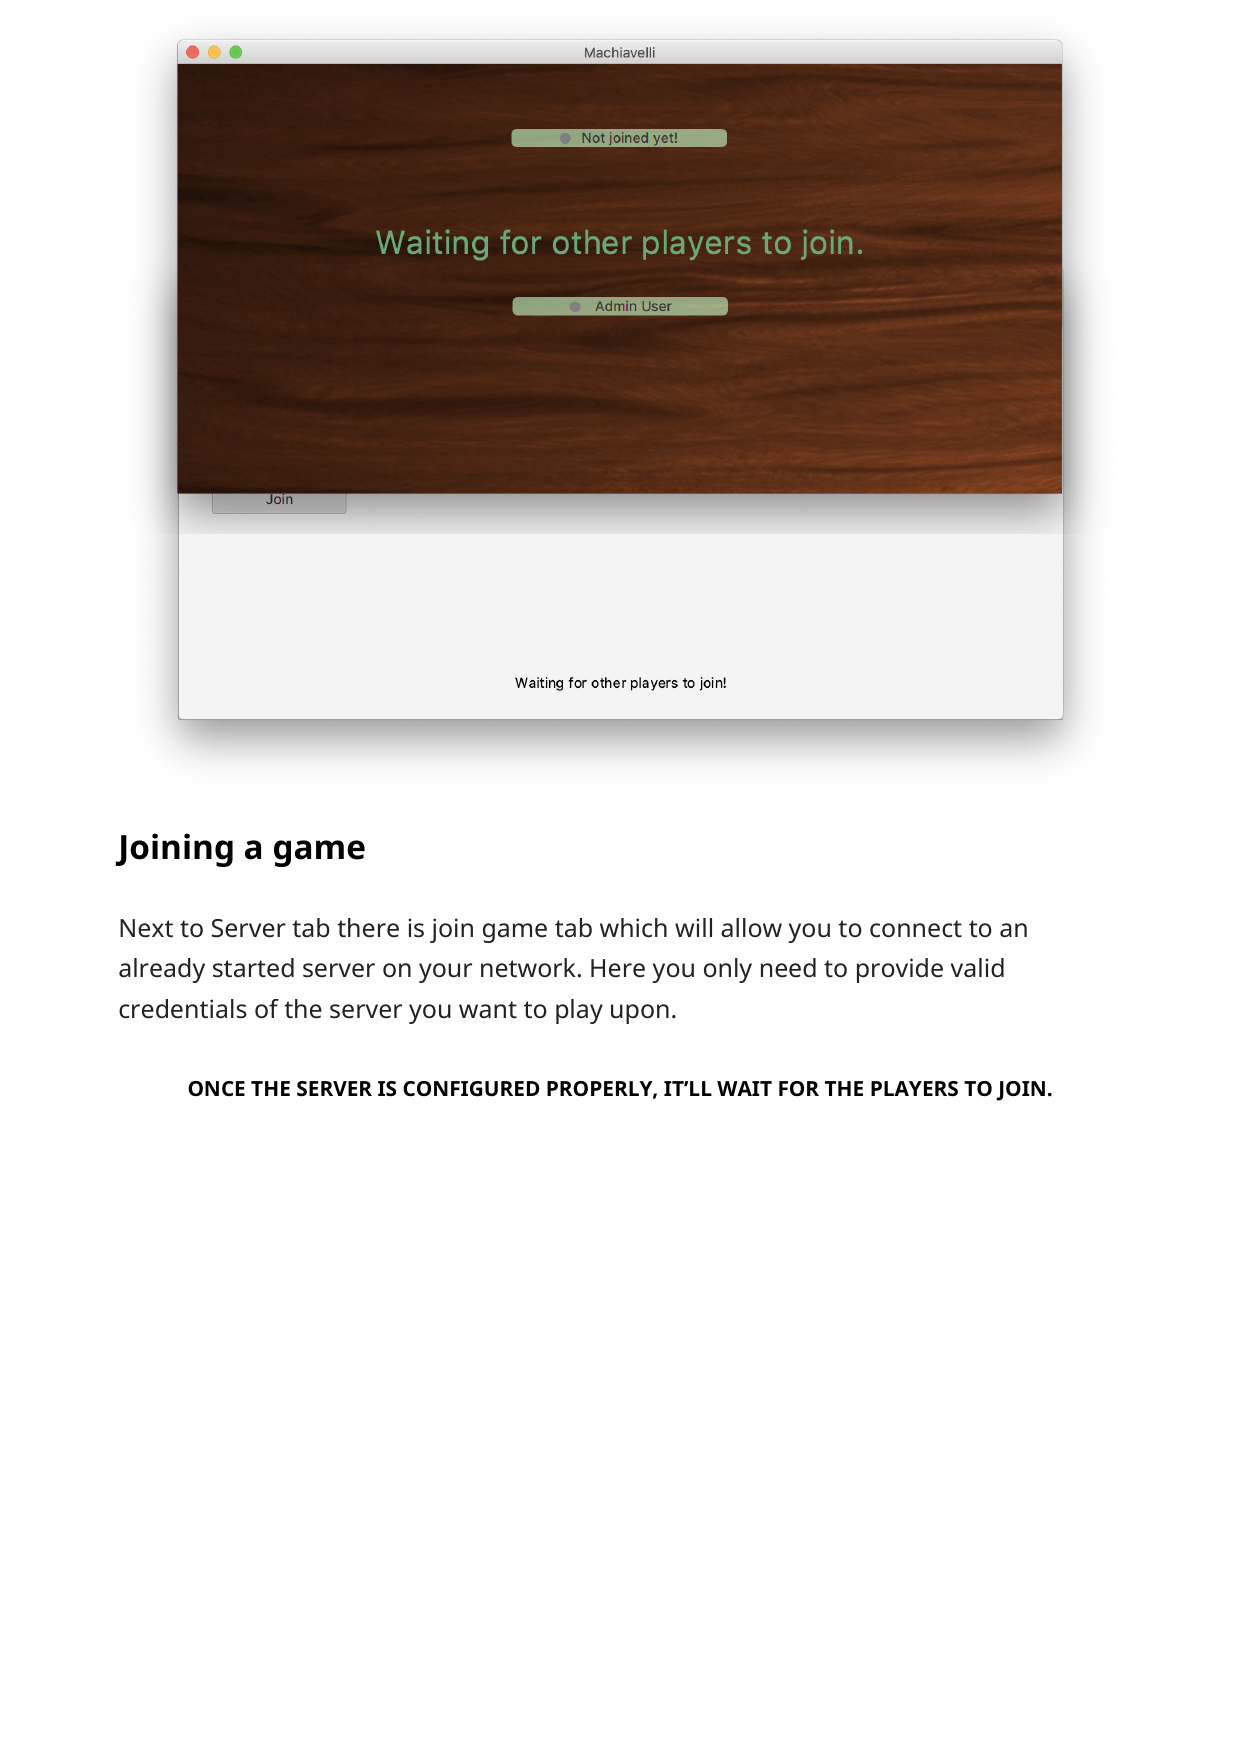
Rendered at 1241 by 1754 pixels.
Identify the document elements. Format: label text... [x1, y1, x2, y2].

subtitle Joining a game [118, 799, 1122, 869]
text Once the server is configured properly, it’ll wait for the players to join. [118, 1074, 1122, 1102]
picture [117, 0, 1123, 799]
text Next to Server tab there is join game tab which will allow you to connect to an already started server on your network. Here you only need to provide valid credentials of the server you want to play upon. [118, 910, 1122, 1026]
